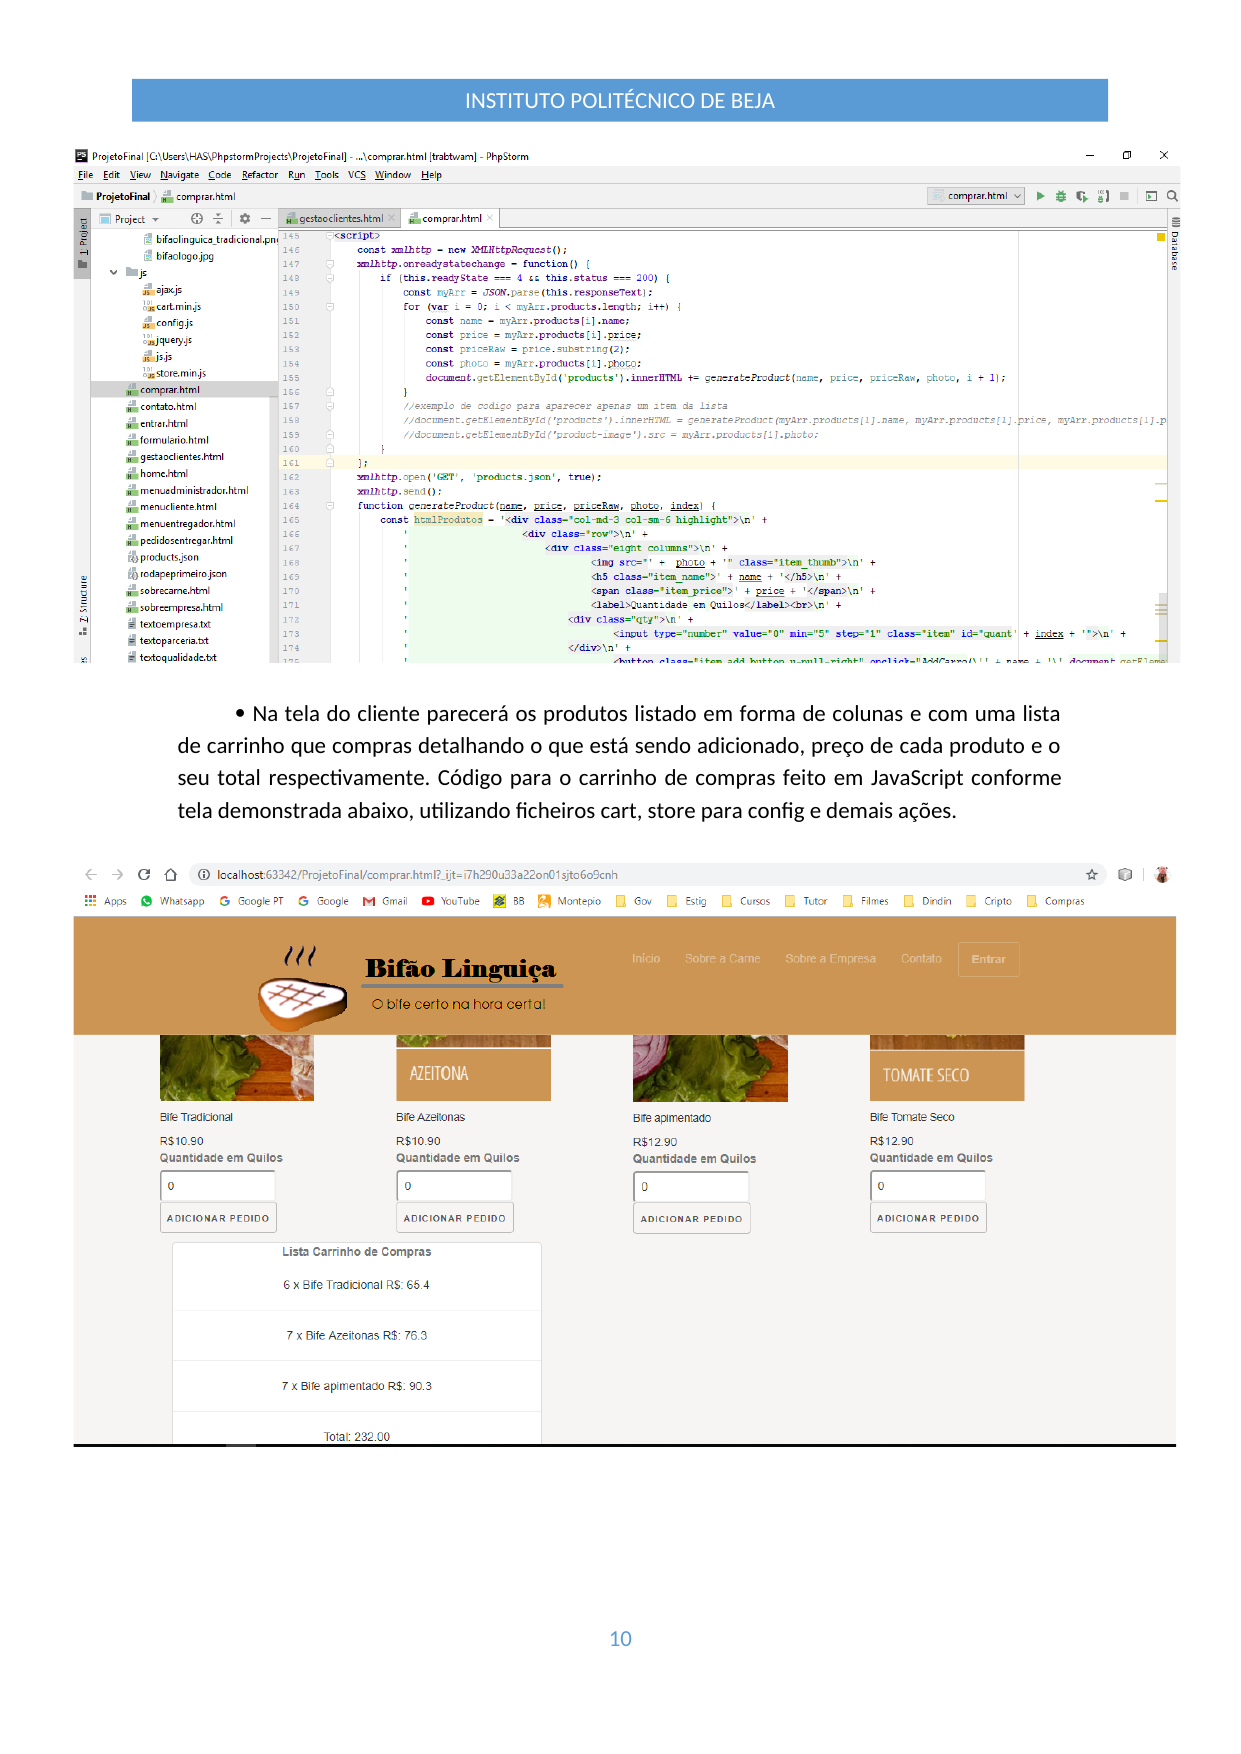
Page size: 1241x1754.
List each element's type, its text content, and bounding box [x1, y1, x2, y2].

list Na tela do cliente parecerá os produtos listado em forma de colunas e com uma lista de carrinho que compras detalhando o que está sendo adicionado, preço de cada produto e o seu total respectivamente. Código para o carrinho de compras feito em JavaScript conforme tela demonstrada abaixo, utilizando ficheiros cart, store para config e demais ações. [177, 699, 1063, 824]
picture [73, 147, 1181, 663]
picture [73, 860, 1177, 1447]
